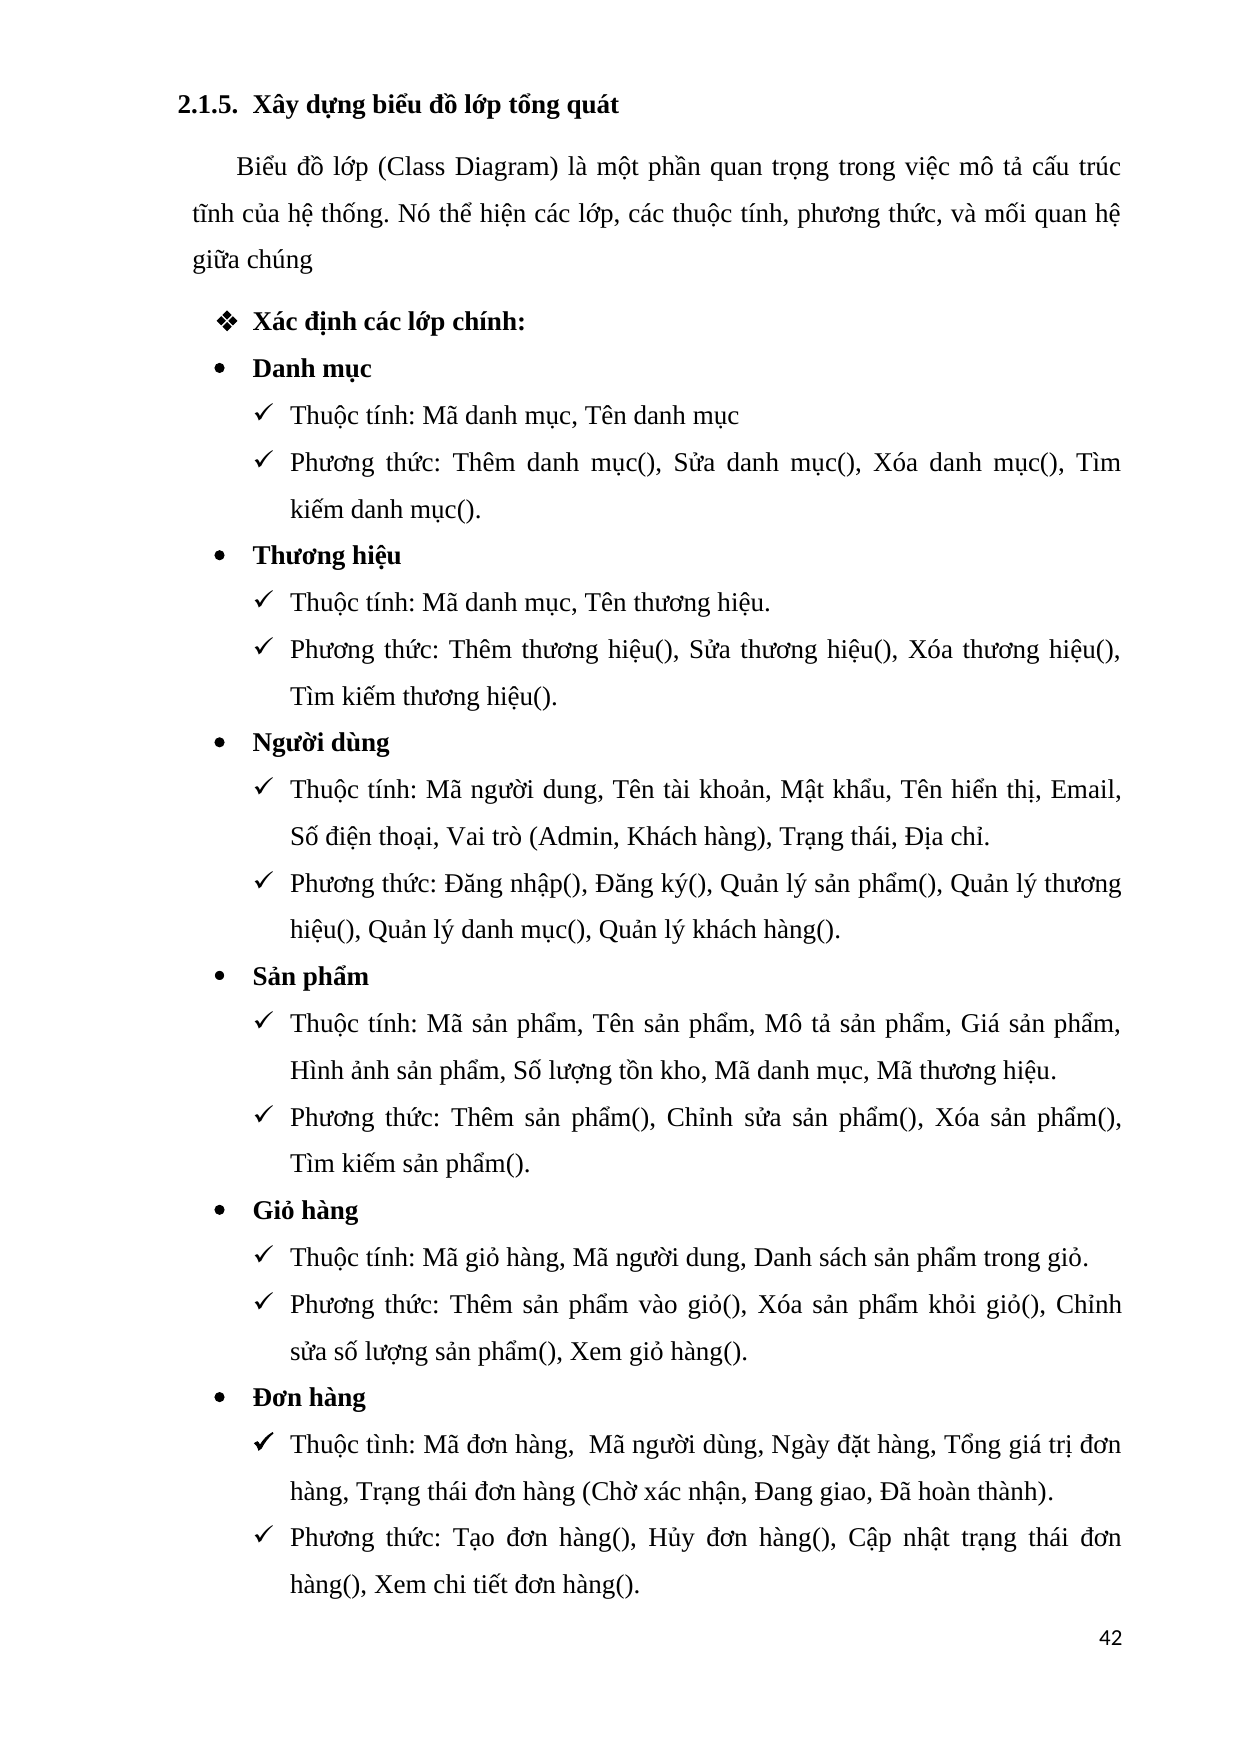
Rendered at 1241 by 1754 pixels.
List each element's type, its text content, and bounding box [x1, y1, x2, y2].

list Thuộc tính: Mã người dung, Tên tài khoản, Mật khẩu, Tên hiển thị, Email, Số điện thoại, Vai trò (Admin, Khách hàng), Trạng thái, Địa chỉ. [252, 773, 1122, 851]
list Giỏ hàng [215, 1194, 1122, 1225]
list Thuộc tính: Mã danh mục, Tên danh mục [252, 399, 1122, 430]
list Thuộc tình: Mã đơn hàng, Mã người dùng, Ngày đặt hàng, Tổng giá trị đơn hàng, Trạng thái đơn hàng (Chờ xác nhận, Đang giao, Đã hoàn thành). [252, 1428, 1122, 1506]
list Phương thức: Thêm thương hiệu(), Sửa thương hiệu(), Xóa thương hiệu(), Tìm kiếm thương hiệu(). [252, 633, 1122, 711]
list Xác định các lớp chính: [215, 305, 1122, 337]
list Thương hiệu [215, 539, 1122, 571]
subtitle Xây dựng biểu đồ lớp tổng quát [177, 89, 1122, 120]
list Thuộc tính: Mã giỏ hàng, Mã người dung, Danh sách sản phẩm trong giỏ. [252, 1241, 1122, 1272]
list Người dùng [215, 727, 1122, 758]
list Sản phẩm [215, 960, 1122, 992]
list Thuộc tính: Mã danh mục, Tên thương hiệu. [252, 586, 1122, 617]
list Phương thức: Thêm sản phẩm(), Chỉnh sửa sản phẩm(), Xóa sản phẩm(), Tìm kiếm sản phẩm(). [252, 1101, 1122, 1178]
list Phương thức: Tạo đơn hàng(), Hủy đơn hàng(), Cập nhật trạng thái đơn hàng(), Xem chi tiết đơn hàng(). [252, 1522, 1122, 1599]
list Phương thức: Thêm danh mục(), Sửa danh mục(), Xóa danh mục(), Tìm kiếm danh mục(). [252, 446, 1122, 524]
text Biểu đồ lớp (Class Diagram) là một phần quan trọng trong việc mô tả cấu trúc tĩnh của hệ thống. Nó thể hiện các lớp, các thuộc tính, phương thức, và mối quan hệ giữa chúng [192, 150, 1122, 275]
list Thuộc tính: Mã sản phẩm, Tên sản phẩm, Mô tả sản phẩm, Giá sản phẩm, Hình ảnh sản phẩm, Số lượng tồn kho, Mã danh mục, Mã thương hiệu. [252, 1007, 1122, 1085]
list Phương thức: Thêm sản phẩm vào giỏ(), Xóa sản phẩm khỏi giỏ(), Chỉnh sửa số lượng sản phẩm(), Xem giỏ hàng(). [252, 1288, 1122, 1366]
list Đơn hàng [215, 1381, 1122, 1412]
list Phương thức: Đăng nhập(), Đăng ký(), Quản lý sản phẩm(), Quản lý thương hiệu(), Quản lý danh mục(), Quản lý khách hàng(). [252, 867, 1122, 945]
list Danh mục [215, 352, 1122, 383]
